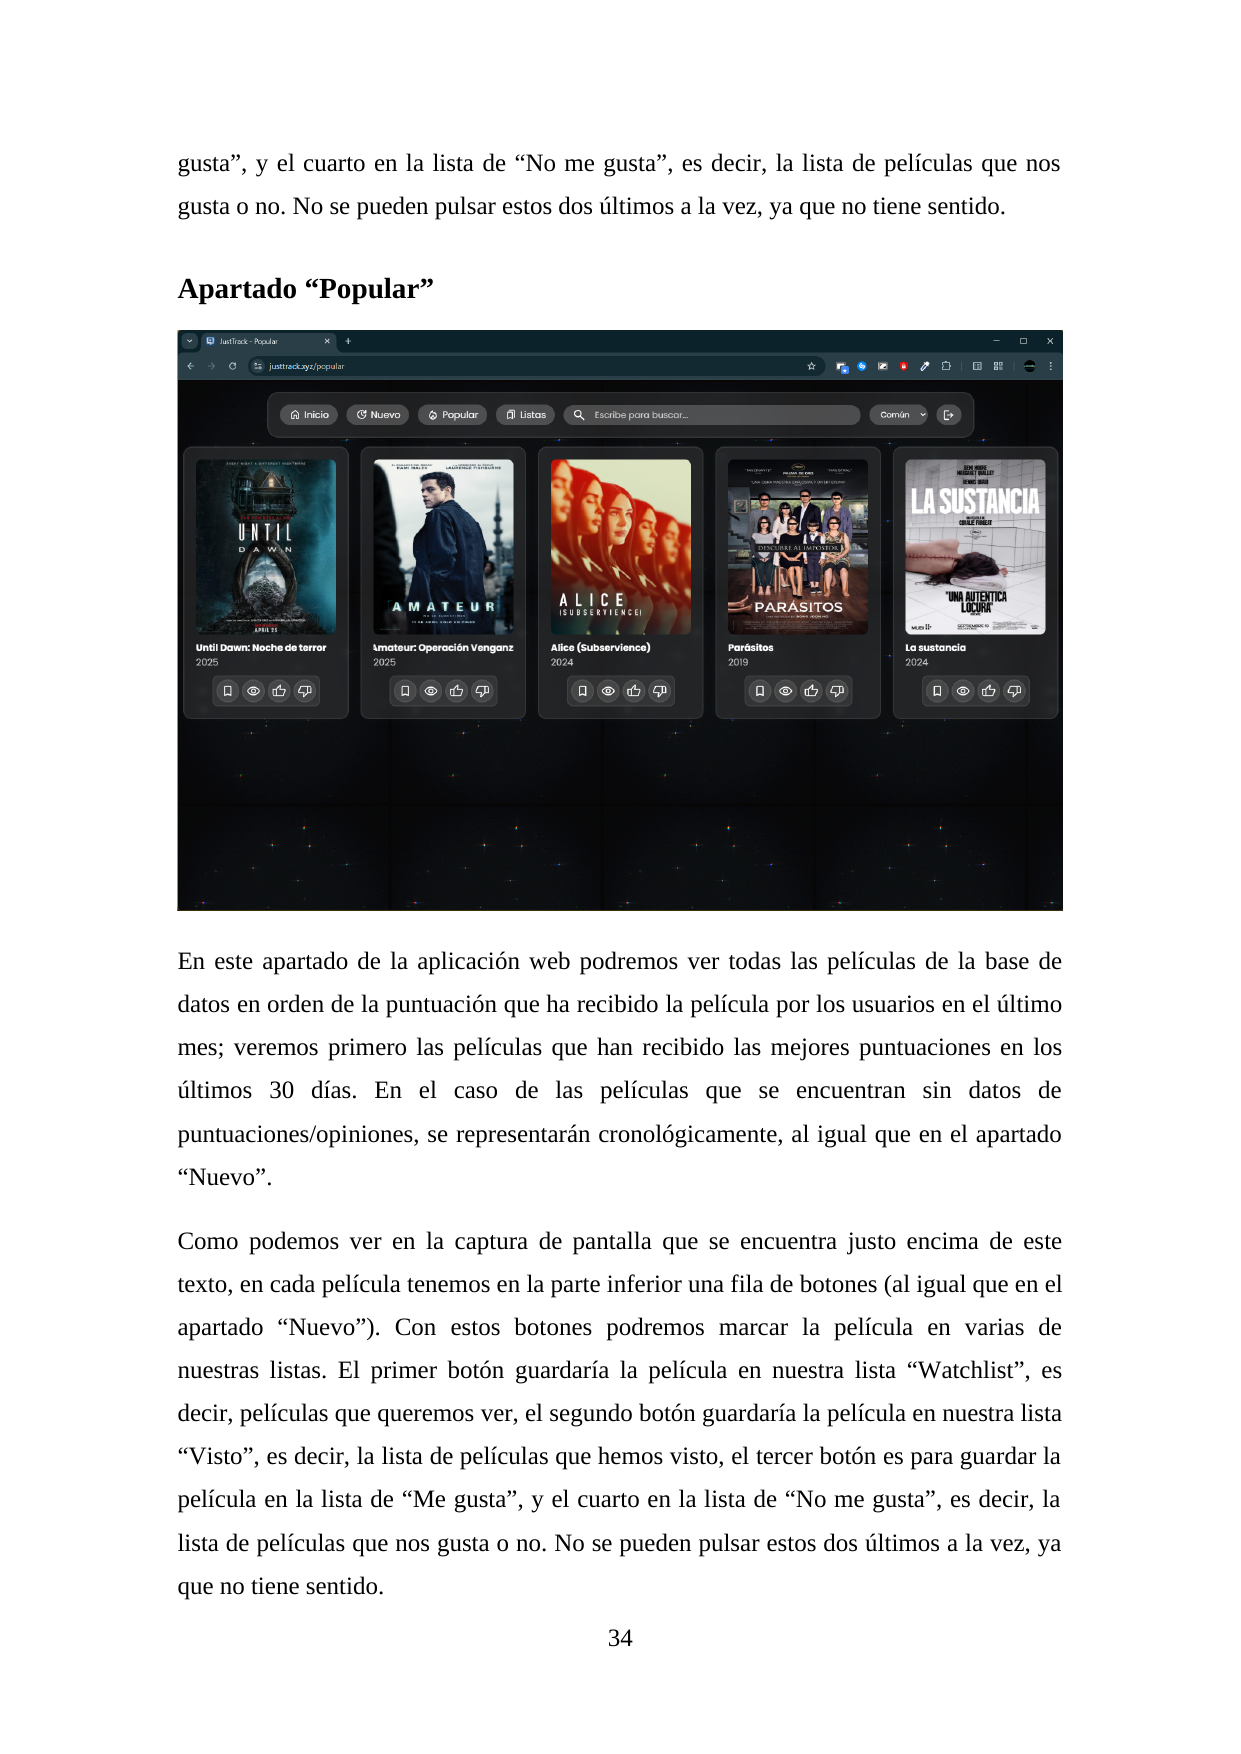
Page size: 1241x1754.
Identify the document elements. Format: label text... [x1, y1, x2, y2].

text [177, 148, 1063, 219]
picture [177, 330, 1063, 911]
text En este apartado de la aplicación web podremos ver todas las películas de la base de datos en orden de la puntuación que ha recibido la película por los usuarios en el último mes; veremos primero las películas que han recibido las mejores puntuaciones en los últimos 30 días. En el caso de las películas que se encuentran sin datos de puntuaciones/opiniones, se representarán cronológicamente, al igual que en el apartado “Nuevo”. [177, 946, 1063, 1191]
text Como podemos ver en la captura de pantalla que se encuentra justo encima de este texto, en cada película tenemos en la parte inferior una fila de botones (al igual que en el apartado “Nuevo”). Con estos botones podremos marcar la película en varias de nuestras listas. El primer botón guardaría la película en nuestra lista “Watchlist”, es decir, películas que queremos ver, el segundo botón guardaría la película en nuestra lista “Visto”, es decir, la lista de películas que hemos visto, el tercer botón es para guardar la película en la lista de “Me gusta”, y el cuarto en la lista de “No me gusta”, es decir, la lista de películas que nos gusta o no. No se pueden pulsar estos dos últimos a la vez, ya que no tiene sentido. [177, 1226, 1063, 1599]
subtitle Apartado “Popular” [177, 271, 1063, 305]
